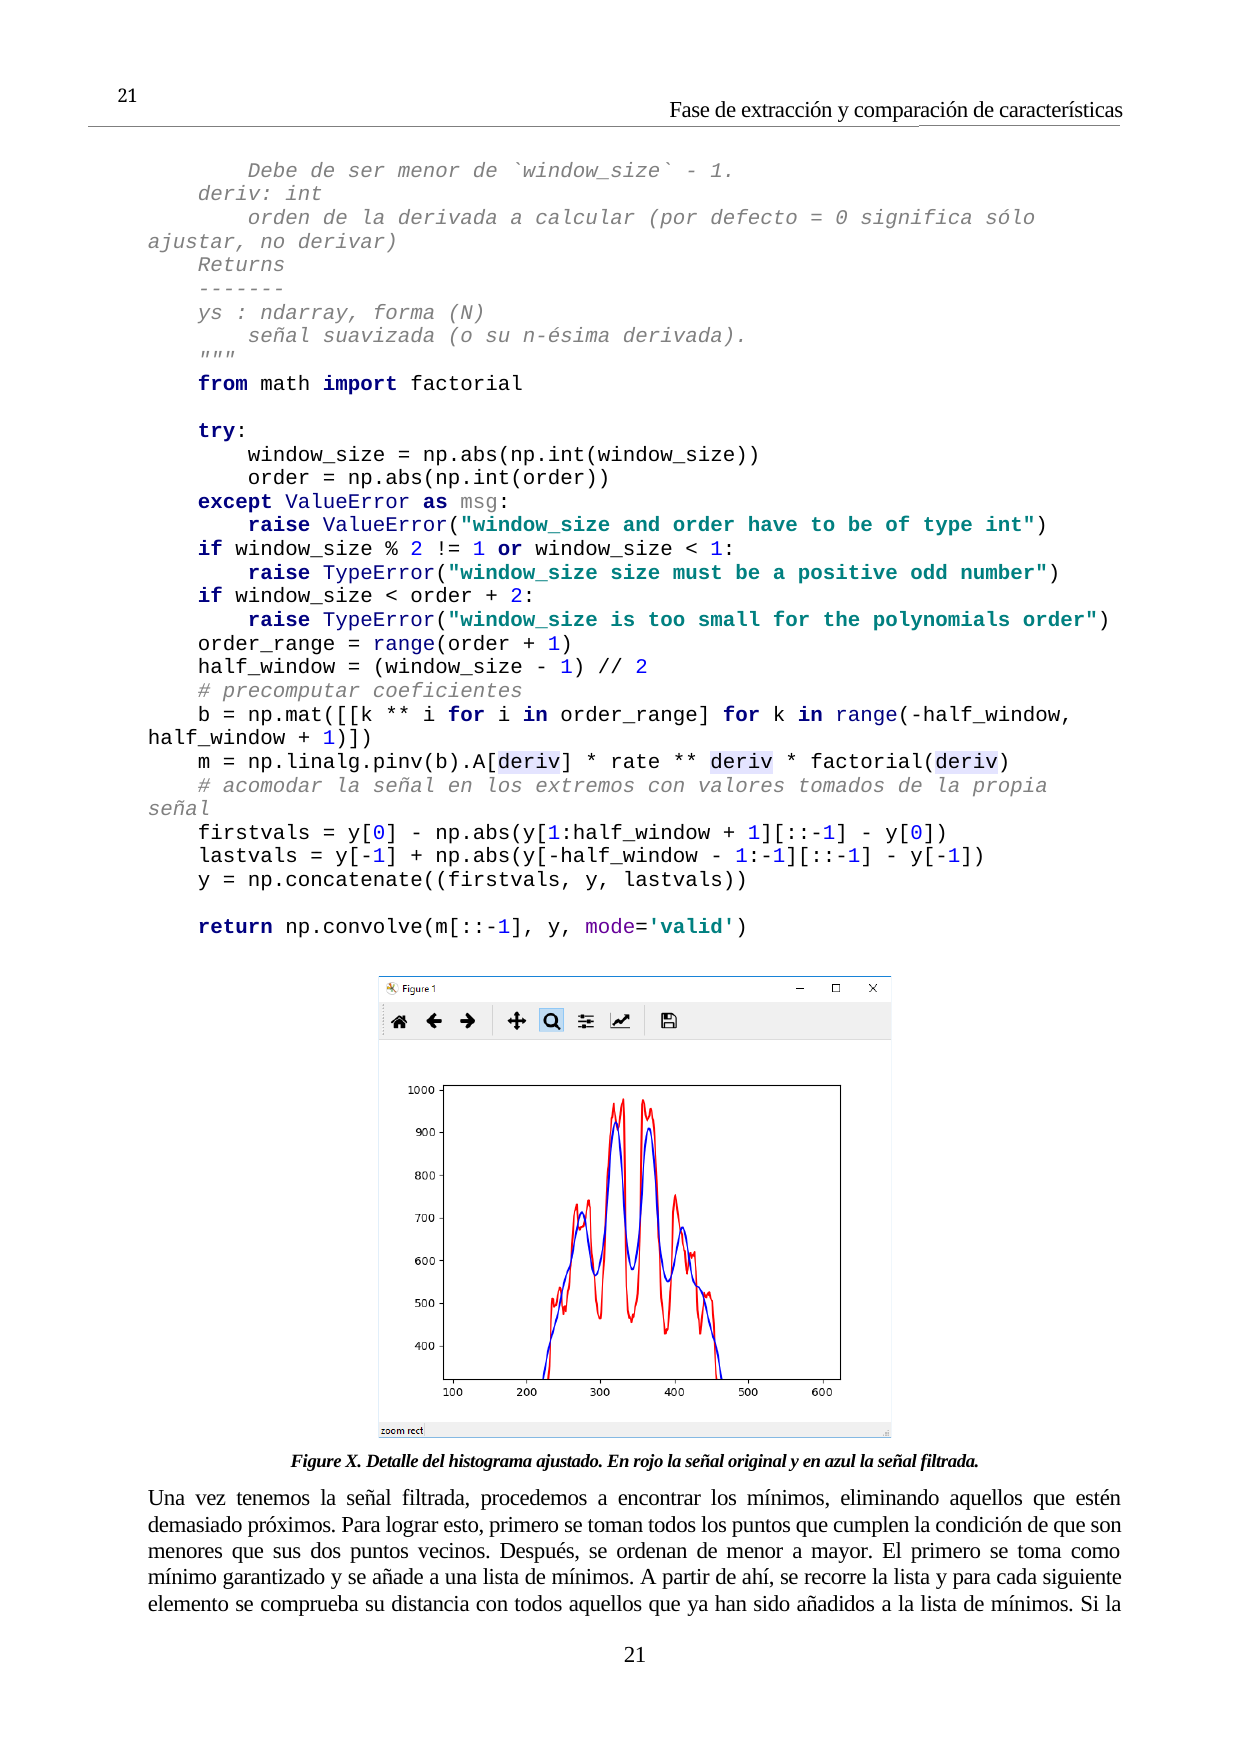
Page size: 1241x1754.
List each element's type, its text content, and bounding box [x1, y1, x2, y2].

picture [378, 976, 892, 1438]
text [148, 160, 1122, 349]
text """ from math import factorial try: window_size = np.abs(np.int(window_size)) order = np.abs(np.int(order)) except ValueError as msg: raise ValueError("window_size and order have to be of type int") if window_size % 2 != 1 or window_size < 1: raise TypeError("window_size size must be a positive odd number") if window_size < order + 2: raise TypeError("window_size is too small for the polynomials order") order_range = range(order + 1) half_window = (window_size - 1) // 2 # precomputar coeficientes b = np.mat([[k ** i for i in order_range] for k in range(-half_window, half_window + 1)]) m = np.linalg.pinv(b).A[deriv] * rate ** deriv * factorial(deriv) # acomodar la señal en los extremos con valores tomados de la propia señal firstvals = y[0] - np.abs(y[1:half_window + 1][::-1] - y[0]) lastvals = y[-1] + np.abs(y[-half_window - 1:-1][::-1] - y[-1]) y = np.concatenate((firstvals, y, lastvals)) [148, 349, 1122, 893]
text return np.convolve(m[::-1], y, mode='valid') [148, 893, 1122, 940]
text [148, 1484, 1122, 1616]
text Figure X. Detalle del histograma ajustado. En rojo la señal original y en azul la señal filtrada. [148, 1450, 1122, 1472]
